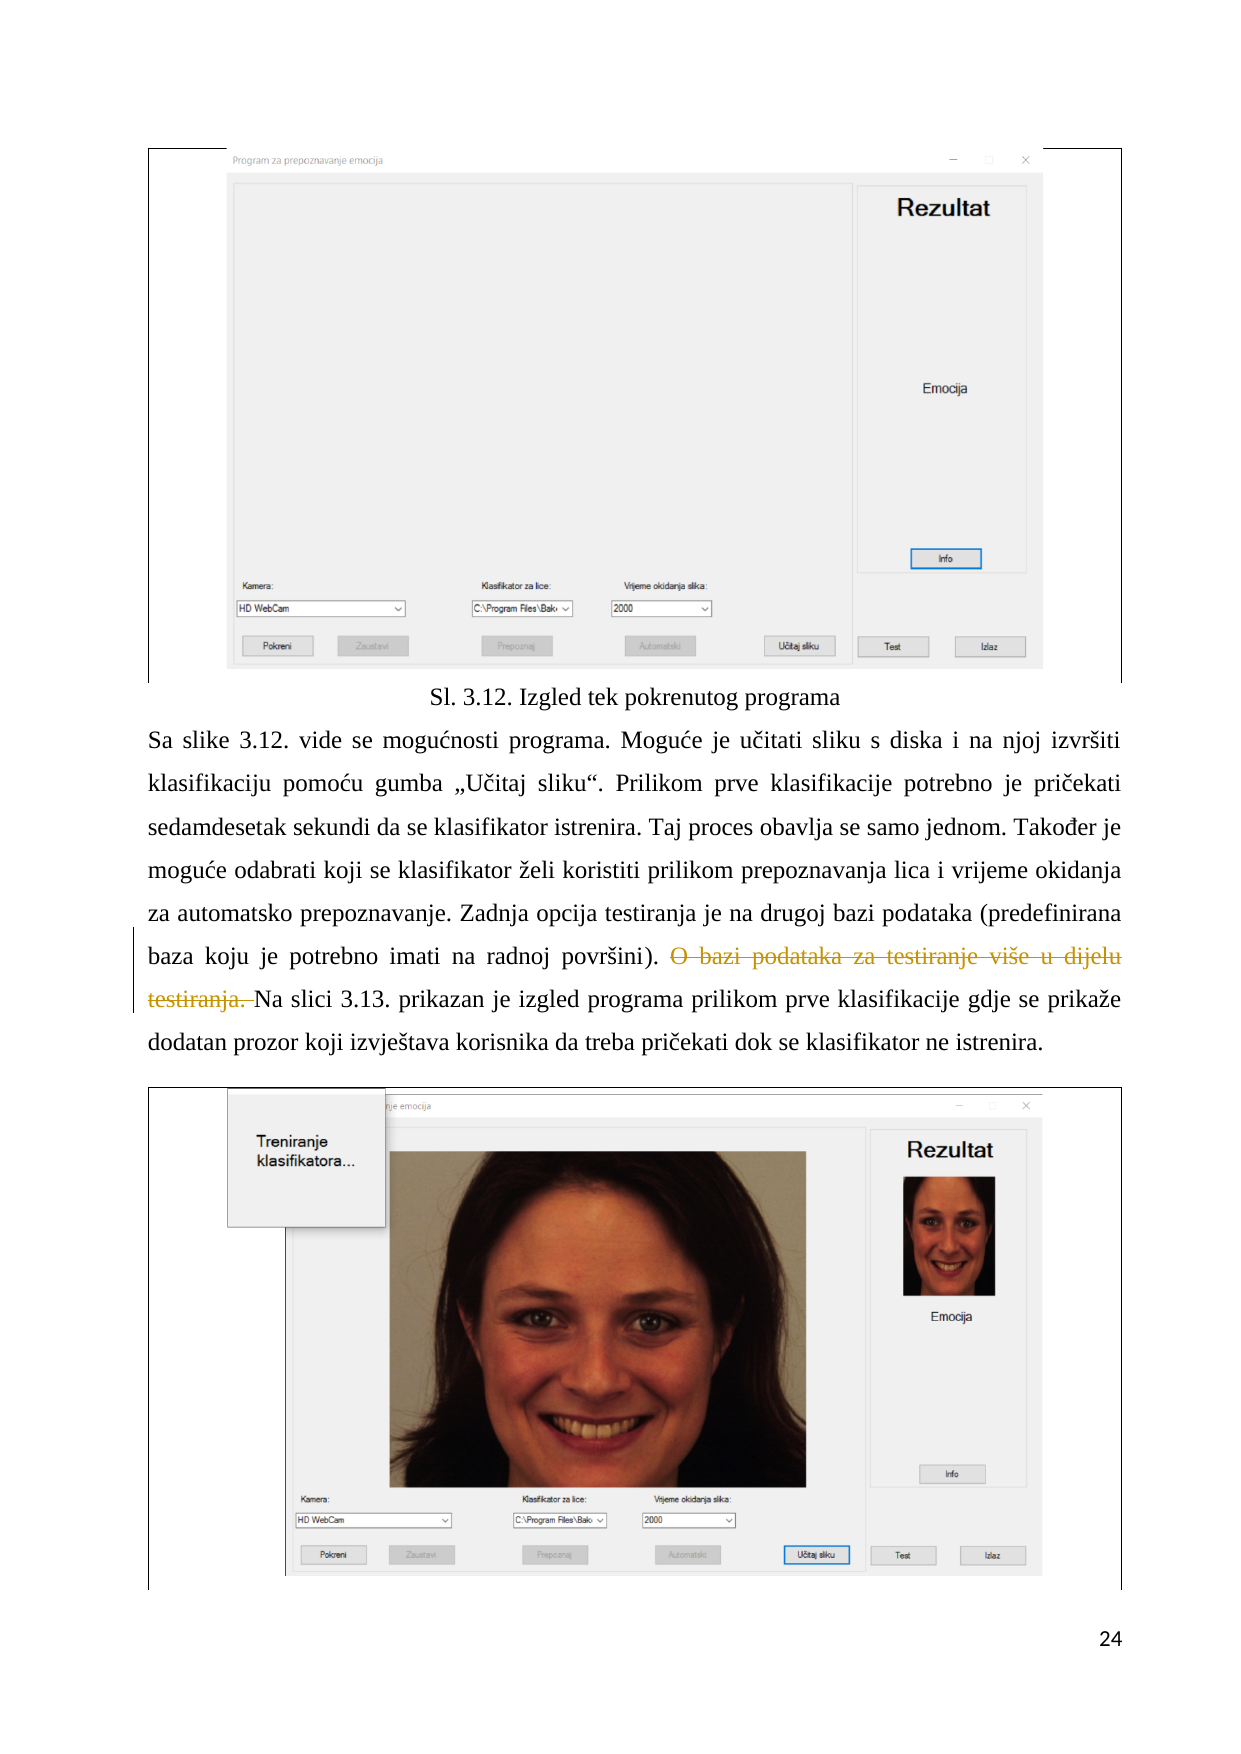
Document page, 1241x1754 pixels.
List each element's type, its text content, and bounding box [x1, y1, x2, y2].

table_header [149, 1088, 1121, 1590]
picture [226, 148, 1044, 669]
table_header [149, 149, 1121, 682]
table_cell Sl. 3.12. Izgled tek pokrenutog programa [148, 683, 1122, 725]
text Sa slike 3.12. vide se mogućnosti programa. Moguće je učitati sliku s diska i na njoj izvršiti klasifikaciju pomoću gumba „Učitaj sliku“. Prilikom prve klasifikacije potrebno je pričekati sedamdesetak sekundi da se klasifikator istrenira. Taj proces obavlja se samo jednom. Također je moguće odabrati koji se klasifikator želi koristiti prilikom prepoznavanja lica i vrijeme okidanja za automatsko prepoznavanje. Zadnja opcija testiranja je na drugoj bazi podataka (predefinirana baza koju je potrebno imati na radnoj površini). Na slici 3.13. prikazan je izgled programa prilikom prve klasifikacije gdje se prikaže dodatan prozor koji izvještava korisnika da treba pričekati dok se klasifikator ne istrenira. [148, 725, 1122, 1056]
picture [227, 1088, 1043, 1576]
